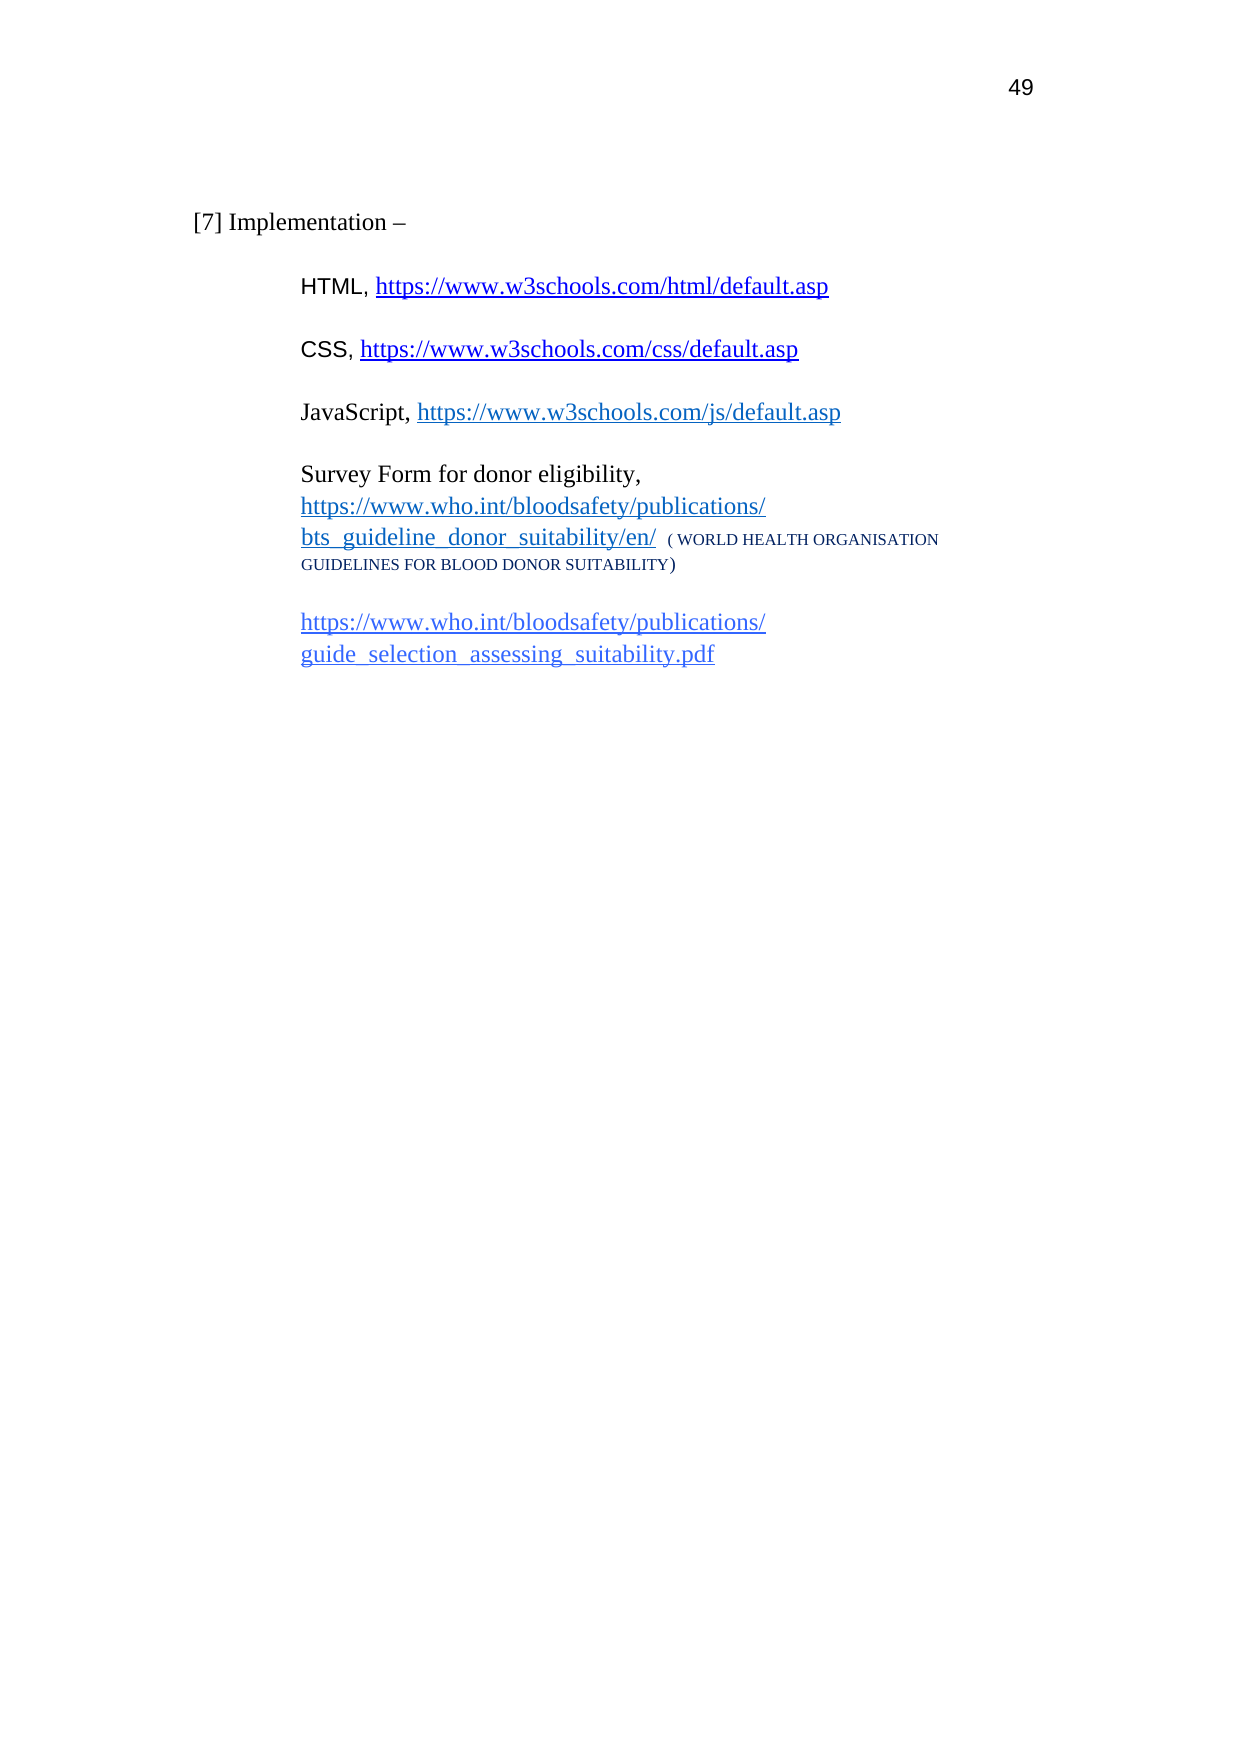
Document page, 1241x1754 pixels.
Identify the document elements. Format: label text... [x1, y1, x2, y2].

text HTML, https://www.w3schools.com/html/default.asp [300, 271, 998, 300]
text Survey Form for donor eligibility, [300, 459, 1010, 488]
text CSS, https://www.w3schools.com/css/default.asp [300, 334, 998, 363]
text https://www.who.int/bloodsafety/publications/bts_guideline_donor_suitability/en/ ( WORLD HEALTH ORGANISATION GUIDELINES FOR BLOOD DONOR SUITABILITY) [300, 491, 1010, 574]
text https://www.who.int/bloodsafety/publications/guide_selection_assessing_suitability.pdf [300, 607, 1010, 667]
text JavaScript, https://www.w3schools.com/js/default.asp [300, 397, 1010, 426]
text [7] Implementation – [117, 207, 1122, 236]
